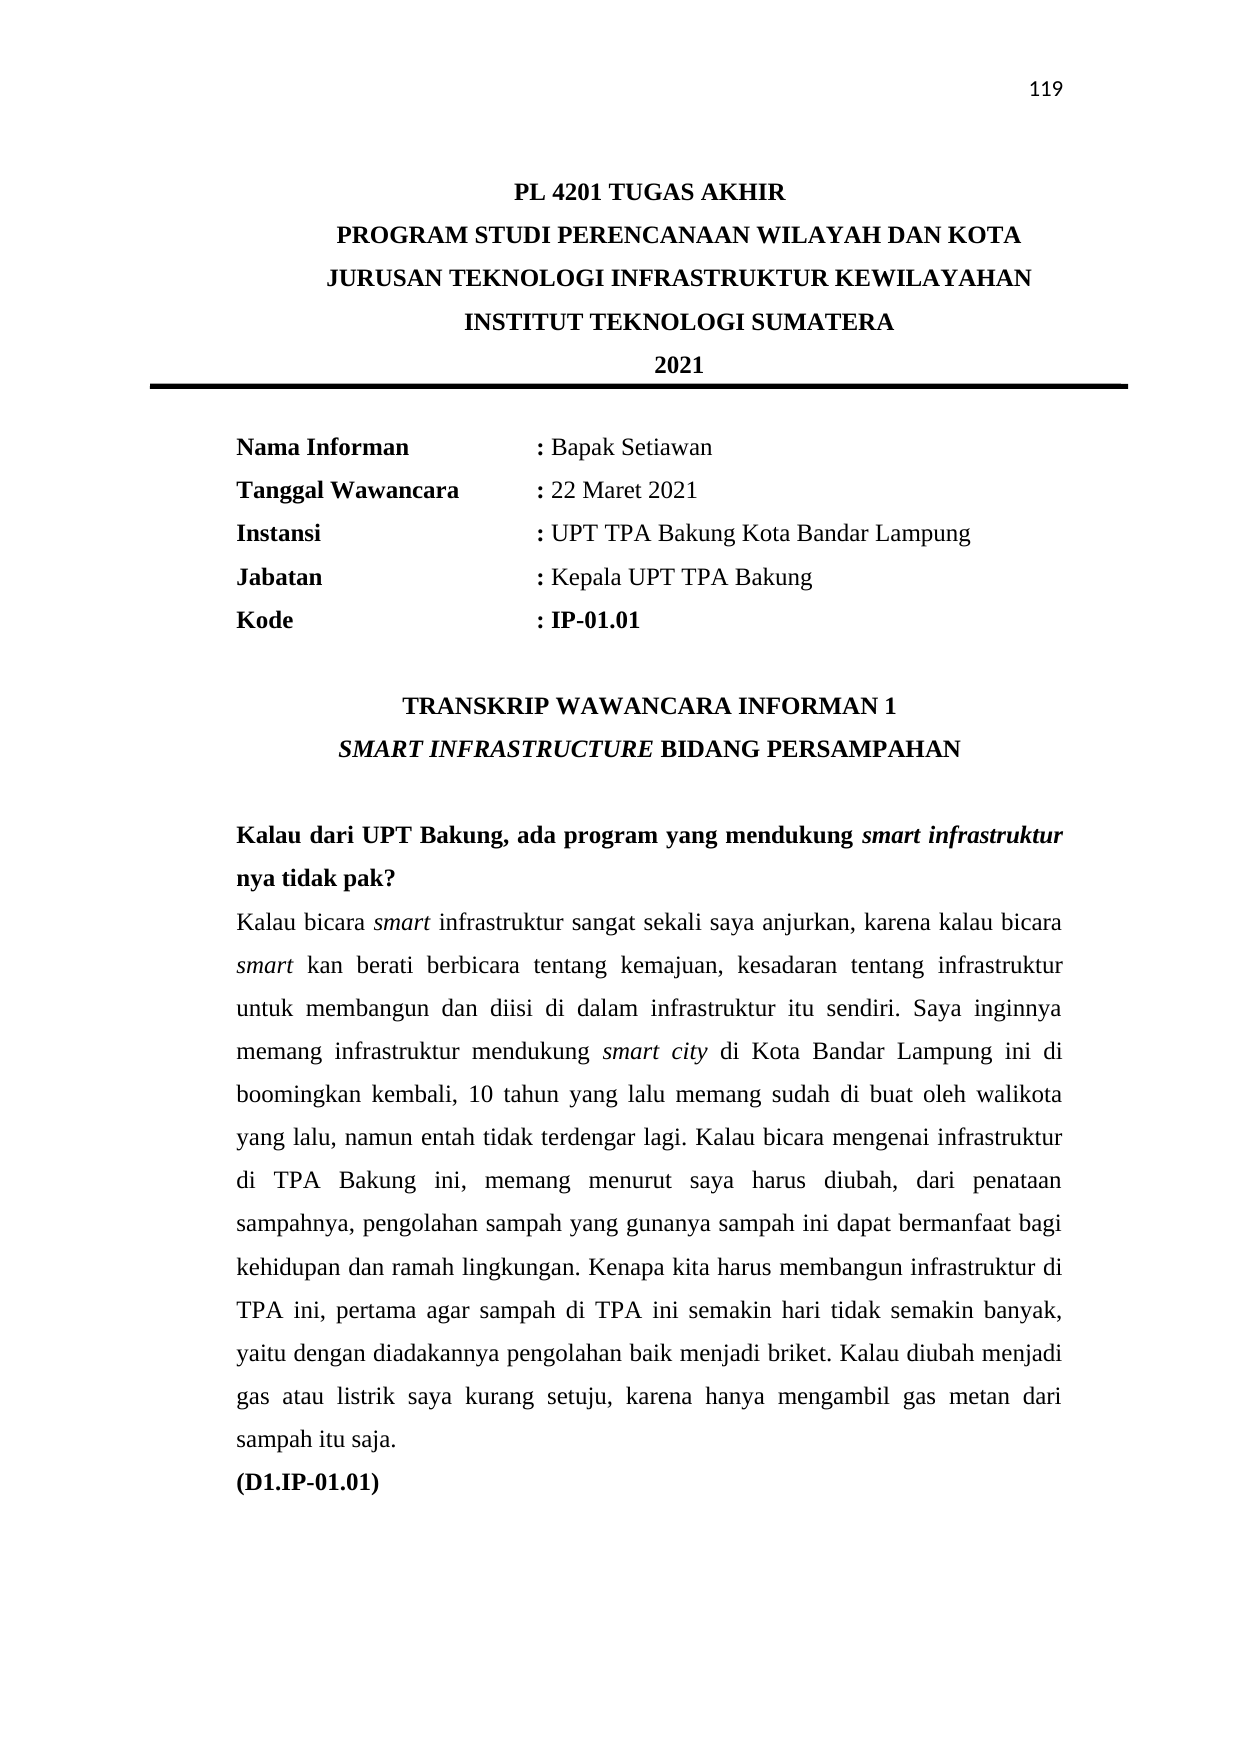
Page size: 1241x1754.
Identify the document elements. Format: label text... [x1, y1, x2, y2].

text (D1.IP-01.01) [236, 1467, 1063, 1496]
text Instansi : UPT TPA Bakung Kota Bandar Lampung [236, 518, 1063, 547]
text TRANSKRIP WAWANCARA INFORMAN 1 [236, 691, 1063, 720]
text Kalau bicara smart infrastruktur sangat sekali saya anjurkan, karena kalau bicara smart kan berati berbicara tentang kemajuan, kesadaran tentang infrastruktur untuk membangun dan diisi di dalam infrastruktur itu sendiri. Saya inginnya memang infrastruktur mendukung smart city di Kota Bandar Lampung ini di boomingkan kembali, 10 tahun yang lalu memang sudah di buat oleh walikota yang lalu, namun entah tidak terdengar lagi. Kalau bicara mengenai infrastruktur di TPA Bakung ini, memang menurut saya harus diubah, dari penataan sampahnya, pengolahan sampah yang gunanya sampah ini dapat bermanfaat bagi kehidupan dan ramah lingkungan. Kenapa kita harus membangun infrastruktur di TPA ini, pertama agar sampah di TPA ini semakin hari tidak semakin banyak, yaitu dengan diadakannya pengolahan baik menjadi briket. Kalau diubah menjadi gas atau listrik saya kurang setuju, karena hanya mengambil gas metan dari sampah itu saja. [236, 907, 1063, 1453]
text INSTITUT TEKNOLOGI SUMATERA [295, 307, 1063, 335]
text SMART INFRASTRUCTURE BIDANG PERSAMPAHAN [236, 734, 1063, 763]
text Kalau dari UPT Bakung, ada program yang mendukung smart infrastruktur nya tidak pak? [236, 820, 1063, 892]
text Jabatan : Kepala UPT TPA Bakung [236, 562, 1063, 590]
text Kode : IP-01.01 [236, 605, 1063, 633]
text PROGRAM STUDI PERENCANAAN WILAYAH DAN KOTA [295, 220, 1063, 249]
text Tanggal Wawancara : 22 Maret 2021 [236, 475, 1063, 504]
text Nama Informan : Bapak Setiawan [236, 432, 1063, 461]
text 2021 [295, 350, 1063, 378]
text JURUSAN TEKNOLOGI INFRASTRUKTUR KEWILAYAHAN [295, 263, 1063, 292]
text PL 4201 TUGAS AKHIR [236, 177, 1063, 206]
